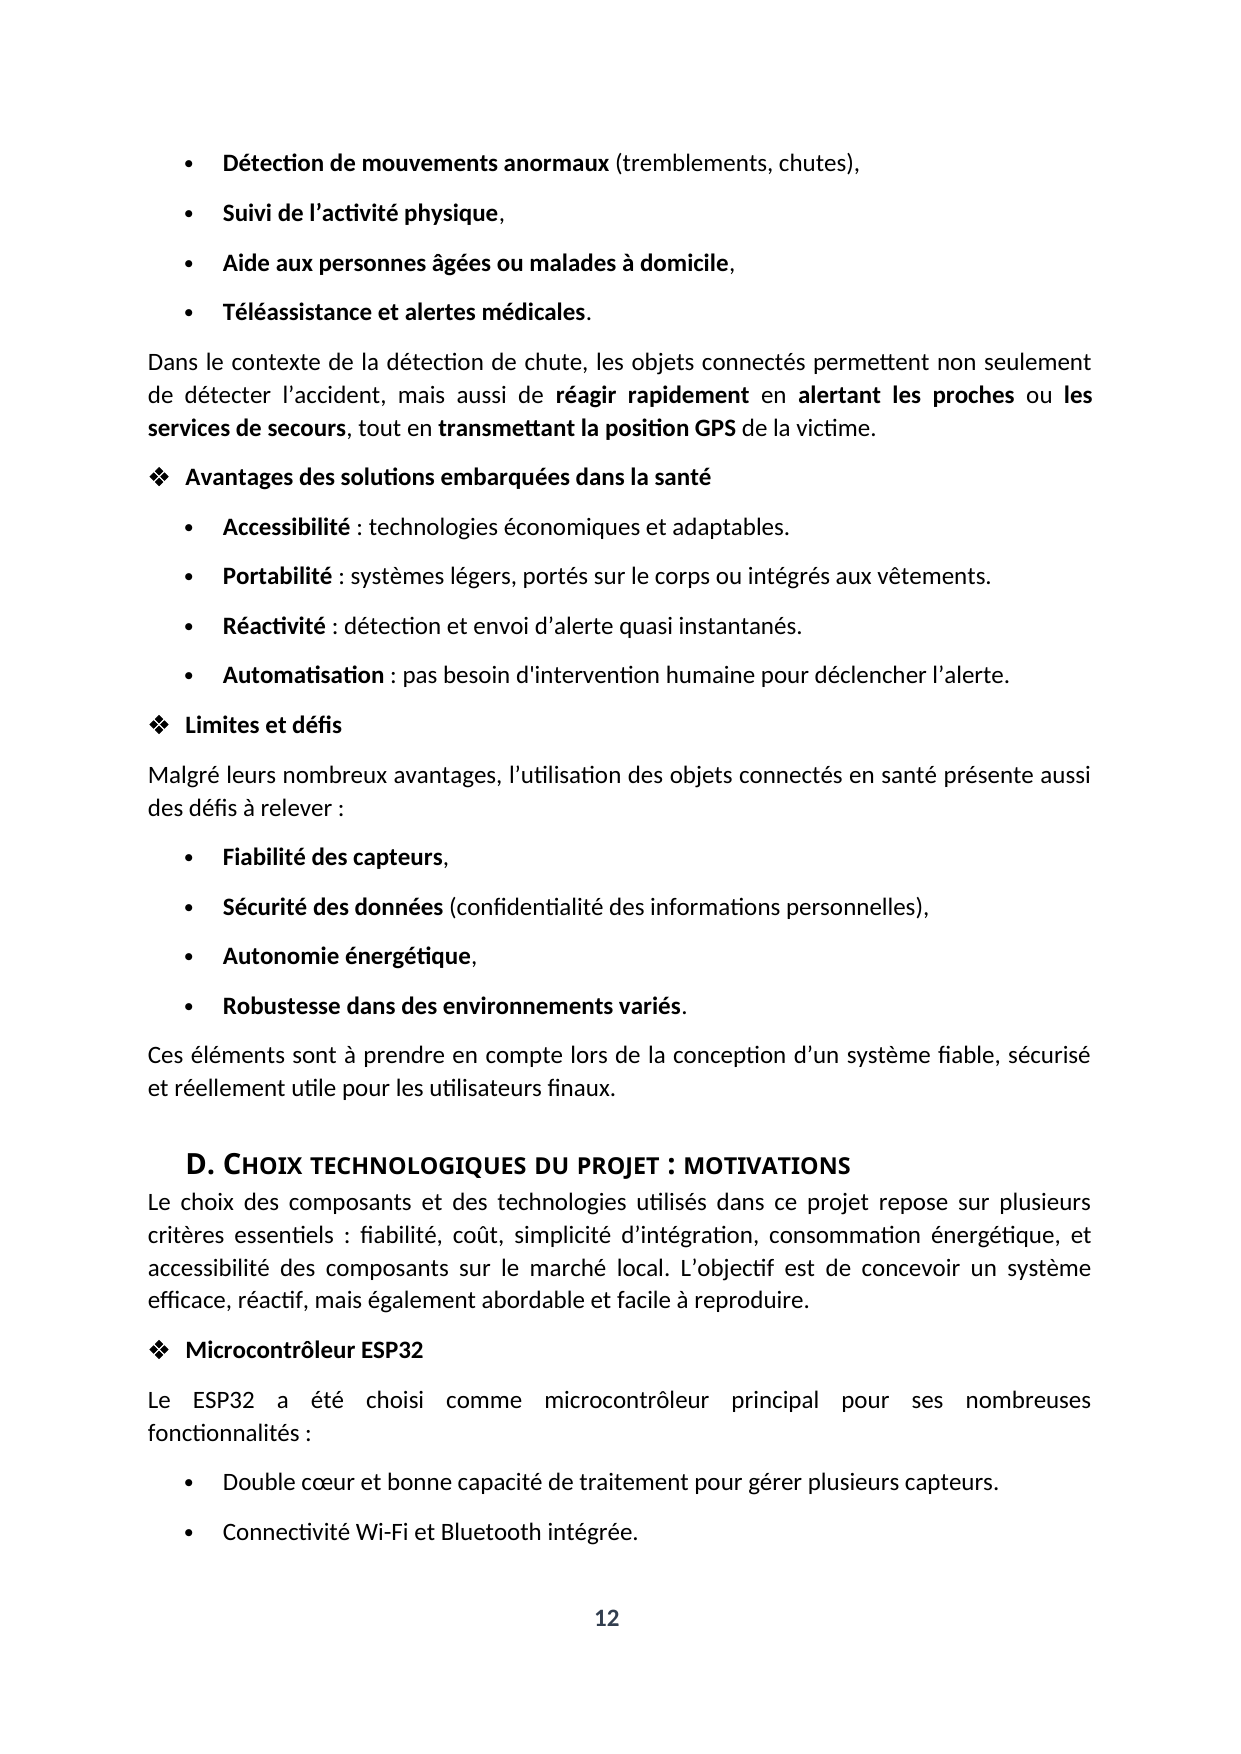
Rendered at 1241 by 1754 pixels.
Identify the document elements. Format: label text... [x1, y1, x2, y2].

list Double cœur et bonne capacité de traitement pour gérer plusieurs capteurs. [185, 1466, 1093, 1497]
list Avantages des solutions embarquées dans la santé [148, 461, 1093, 492]
list Autonomie énergétique, [185, 941, 1093, 971]
list Microcontrôleur ESP32 [148, 1334, 1093, 1365]
text Ces éléments sont à prendre en compte lors de la conception d’un système fiable, sécurisé et réellement utile pour les utilisateurs finaux. [148, 1040, 1093, 1103]
subtitle Choix technologiques du projet : motivations [185, 1143, 1093, 1183]
text Malgré leurs nombreux avantages, l’utilisation des objets connectés en santé présente aussi des défis à relever : [148, 759, 1093, 822]
list Connectivité Wi-Fi et Bluetooth intégrée. [185, 1516, 1093, 1546]
text Dans le contexte de la détection de chute, les objets connectés permettent non seulement de détecter l’accident, mais aussi de réagir rapidement en alertant les proches ou les services de secours, tout en transmettant la position GPS de la victime. [148, 346, 1093, 442]
list Automatisation : pas besoin d'intervention humaine pour déclencher l’alerte. [185, 660, 1093, 690]
list Accessibilité : technologies économiques et adaptables. [185, 511, 1093, 541]
list Limites et défis [148, 709, 1093, 740]
list Téléassistance et alertes médicales. [185, 296, 1093, 327]
list Sécurité des données (confidentialité des informations personnelles), [185, 891, 1093, 921]
list Robustesse dans des environnements variés. [185, 990, 1093, 1021]
list Fiabilité des capteurs, [185, 841, 1093, 872]
text Le choix des composants et des technologies utilisés dans ce projet repose sur plusieurs critères essentiels : fiabilité, coût, simplicité d’intégration, consommation énergétique, et accessibilité des composants sur le marché local. L’objectif est de concevoir un système efficace, réactif, mais également abordable et facile à reproduire. [148, 1186, 1093, 1315]
list Détection de mouvements anormaux (tremblements, chutes), [185, 148, 1093, 178]
text Le ESP32 a été choisi comme microcontrôleur principal pour ses nombreuses fonctionnalités : [148, 1384, 1093, 1447]
list Réactivité : détection et envoi d’alerte quasi instantanés. [185, 610, 1093, 641]
list Portabilité : systèmes légers, portés sur le corps ou intégrés aux vêtements. [185, 561, 1093, 591]
list Suivi de l’activité physique, [185, 197, 1093, 228]
list Aide aux personnes âgées ou malades à domicile, [185, 247, 1093, 277]
